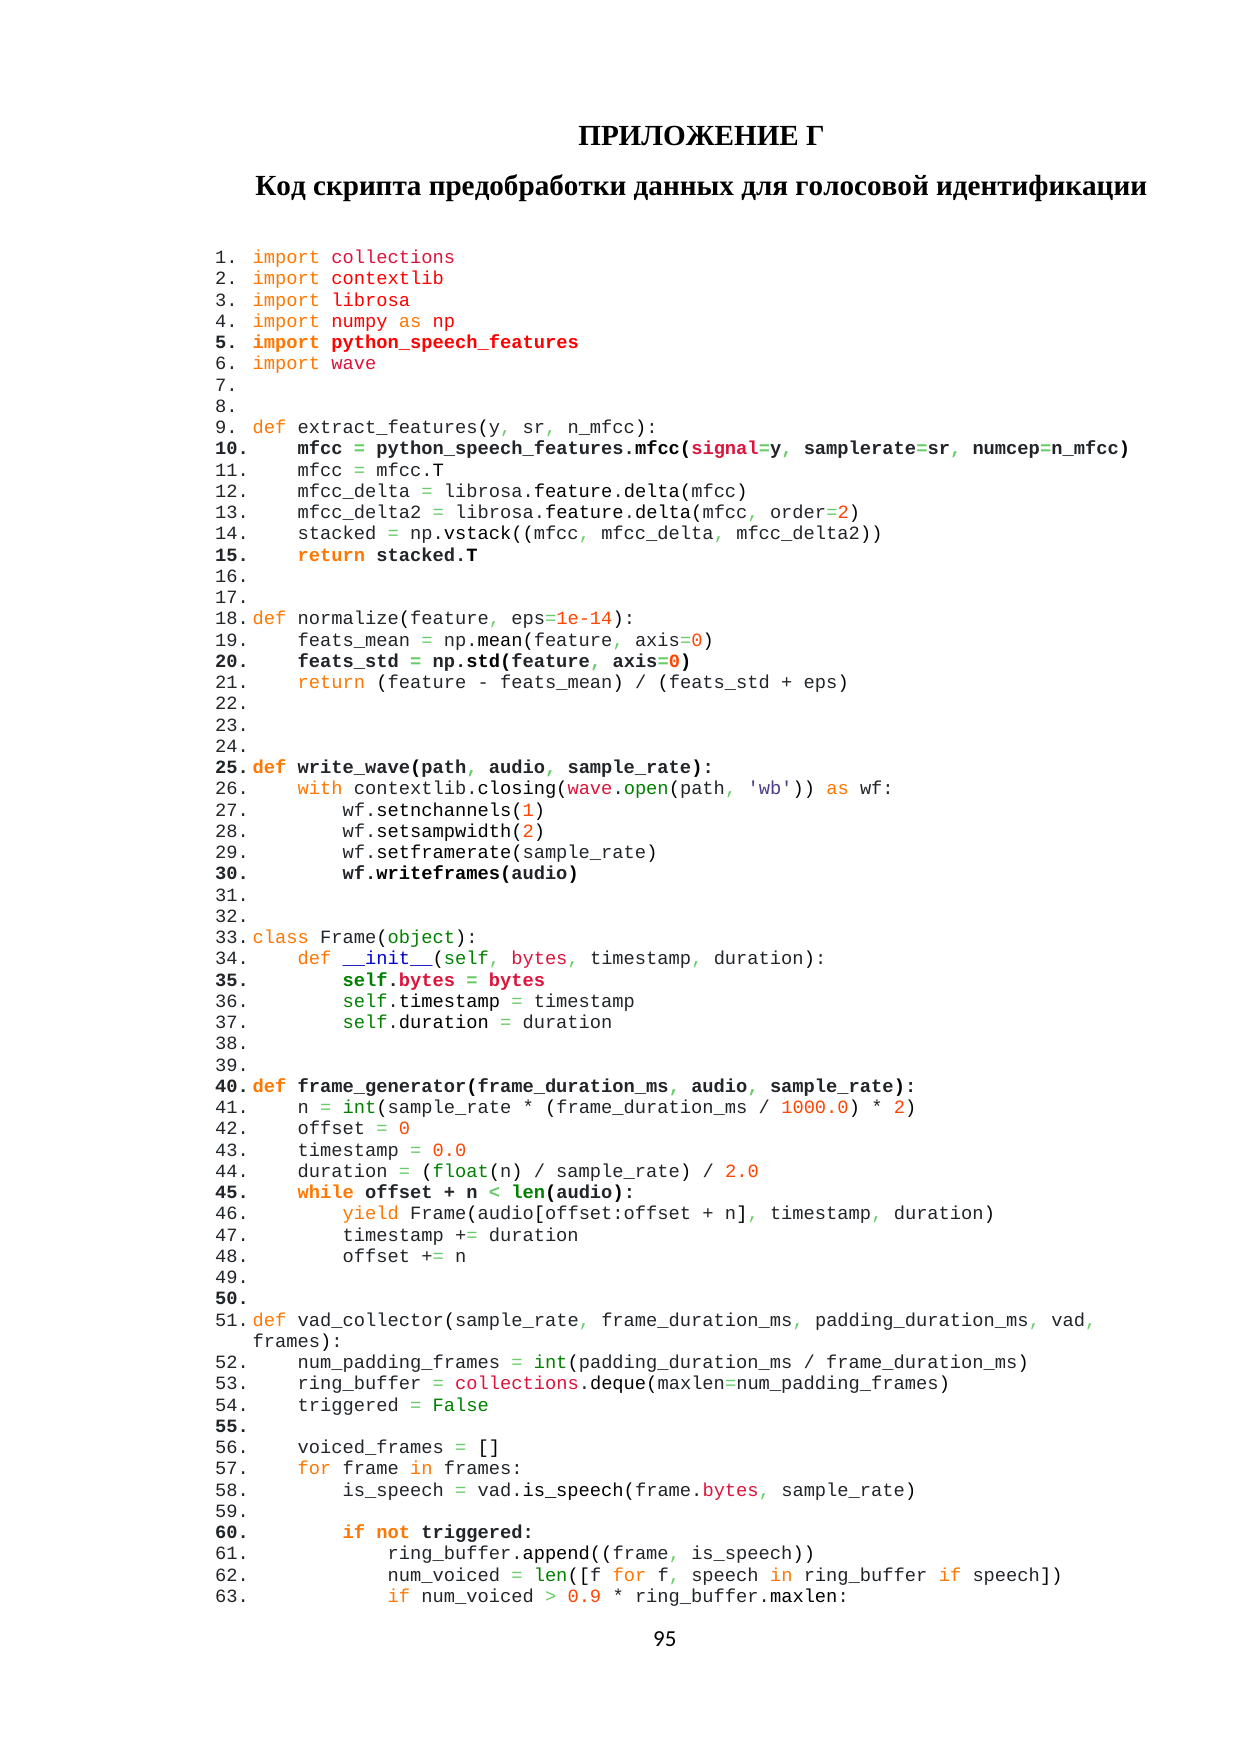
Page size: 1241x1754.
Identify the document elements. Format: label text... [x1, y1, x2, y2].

list def vad_collector(sample_rate, frame_duration_ms, padding_duration_ms, vad, frames): [215, 1310, 1152, 1353]
list mfcc_delta2 = librosa.feature.delta(mfcc, order=2) [215, 503, 1152, 524]
list import wave [215, 354, 1152, 375]
list ПРИЛОЖЕНИЕ Г [251, 118, 1152, 152]
list wf.setframerate(sample_rate) [215, 843, 1152, 864]
list mfcc = mfcc.T [215, 460, 1152, 482]
list triggered = False [215, 1395, 1152, 1417]
list wf.setsampwidth(2) [215, 822, 1152, 843]
list wf.setnchannels(1) [215, 800, 1152, 822]
list ring_buffer.append((frame, is_speech)) [215, 1544, 1152, 1565]
list def extract_features(y, sr, n_mfcc): [215, 418, 1152, 439]
list voiced_frames = [] [215, 1438, 1152, 1459]
list is_speech = vad.is_speech(frame.bytes, sample_rate) [215, 1480, 1152, 1502]
list self.duration = duration [215, 1013, 1152, 1034]
list feats_mean = np.mean(feature, axis=0) [215, 630, 1152, 652]
list def __init__(self, bytes, timestamp, duration): [215, 949, 1152, 970]
list mfcc_delta = librosa.feature.delta(mfcc) [215, 482, 1152, 503]
list timestamp += duration [215, 1225, 1152, 1247]
list self.bytes = bytes [215, 970, 1152, 992]
list import librosa [215, 290, 1152, 312]
list stacked = np.vstack((mfcc, mfcc_delta, mfcc_delta2)) [215, 524, 1152, 545]
list import numpy as np [215, 312, 1152, 333]
text Код скрипта предобработки данных для голосовой идентификации [177, 168, 1152, 202]
list num_padding_frames = int(padding_duration_ms / frame_duration_ms) [215, 1353, 1152, 1374]
list with contextlib.closing(wave.open(path, 'wb')) as wf: [215, 779, 1152, 800]
list return (feature - feats_mean) / (feats_std + eps) [215, 673, 1152, 694]
list yield Frame(audio[offset:offset + n], timestamp, duration) [215, 1204, 1152, 1225]
list timestamp = 0.0 [215, 1140, 1152, 1162]
list mfcc = python_speech_features.mfcc(signal=y, samplerate=sr, numcep=n_mfcc) [215, 439, 1152, 460]
list def normalize(feature, eps=1e-14): [215, 609, 1152, 630]
list class Frame(object): [215, 928, 1152, 949]
list import contextlib [215, 269, 1152, 290]
list self.timestamp = timestamp [215, 992, 1152, 1013]
list while offset + n < len(audio): [215, 1183, 1152, 1204]
list offset += n [215, 1247, 1152, 1268]
list ring_buffer = collections.deque(maxlen=num_padding_frames) [215, 1374, 1152, 1395]
list num_voiced = len([f for f, speech in ring_buffer if speech]) [215, 1565, 1152, 1587]
list def write_wave(path, audio, sample_rate): [215, 758, 1152, 779]
list if not triggered: [215, 1523, 1152, 1544]
list duration = (float(n) / sample_rate) / 2.0 [215, 1162, 1152, 1183]
list import python_speech_features [215, 333, 1152, 354]
list wf.writeframes(audio) [215, 864, 1152, 885]
list return stacked.T [215, 545, 1152, 567]
list def frame_generator(frame_duration_ms, audio, sample_rate): [215, 1077, 1152, 1098]
list if num_voiced > 0.9 * ring_buffer.maxlen: [215, 1587, 1152, 1608]
list offset = 0 [215, 1119, 1152, 1140]
list for frame in frames: [215, 1459, 1152, 1480]
list feats_std = np.std(feature, axis=0) [215, 652, 1152, 673]
list import collections [215, 248, 1152, 269]
list n = int(sample_rate * (frame_duration_ms / 1000.0) * 2) [215, 1098, 1152, 1119]
